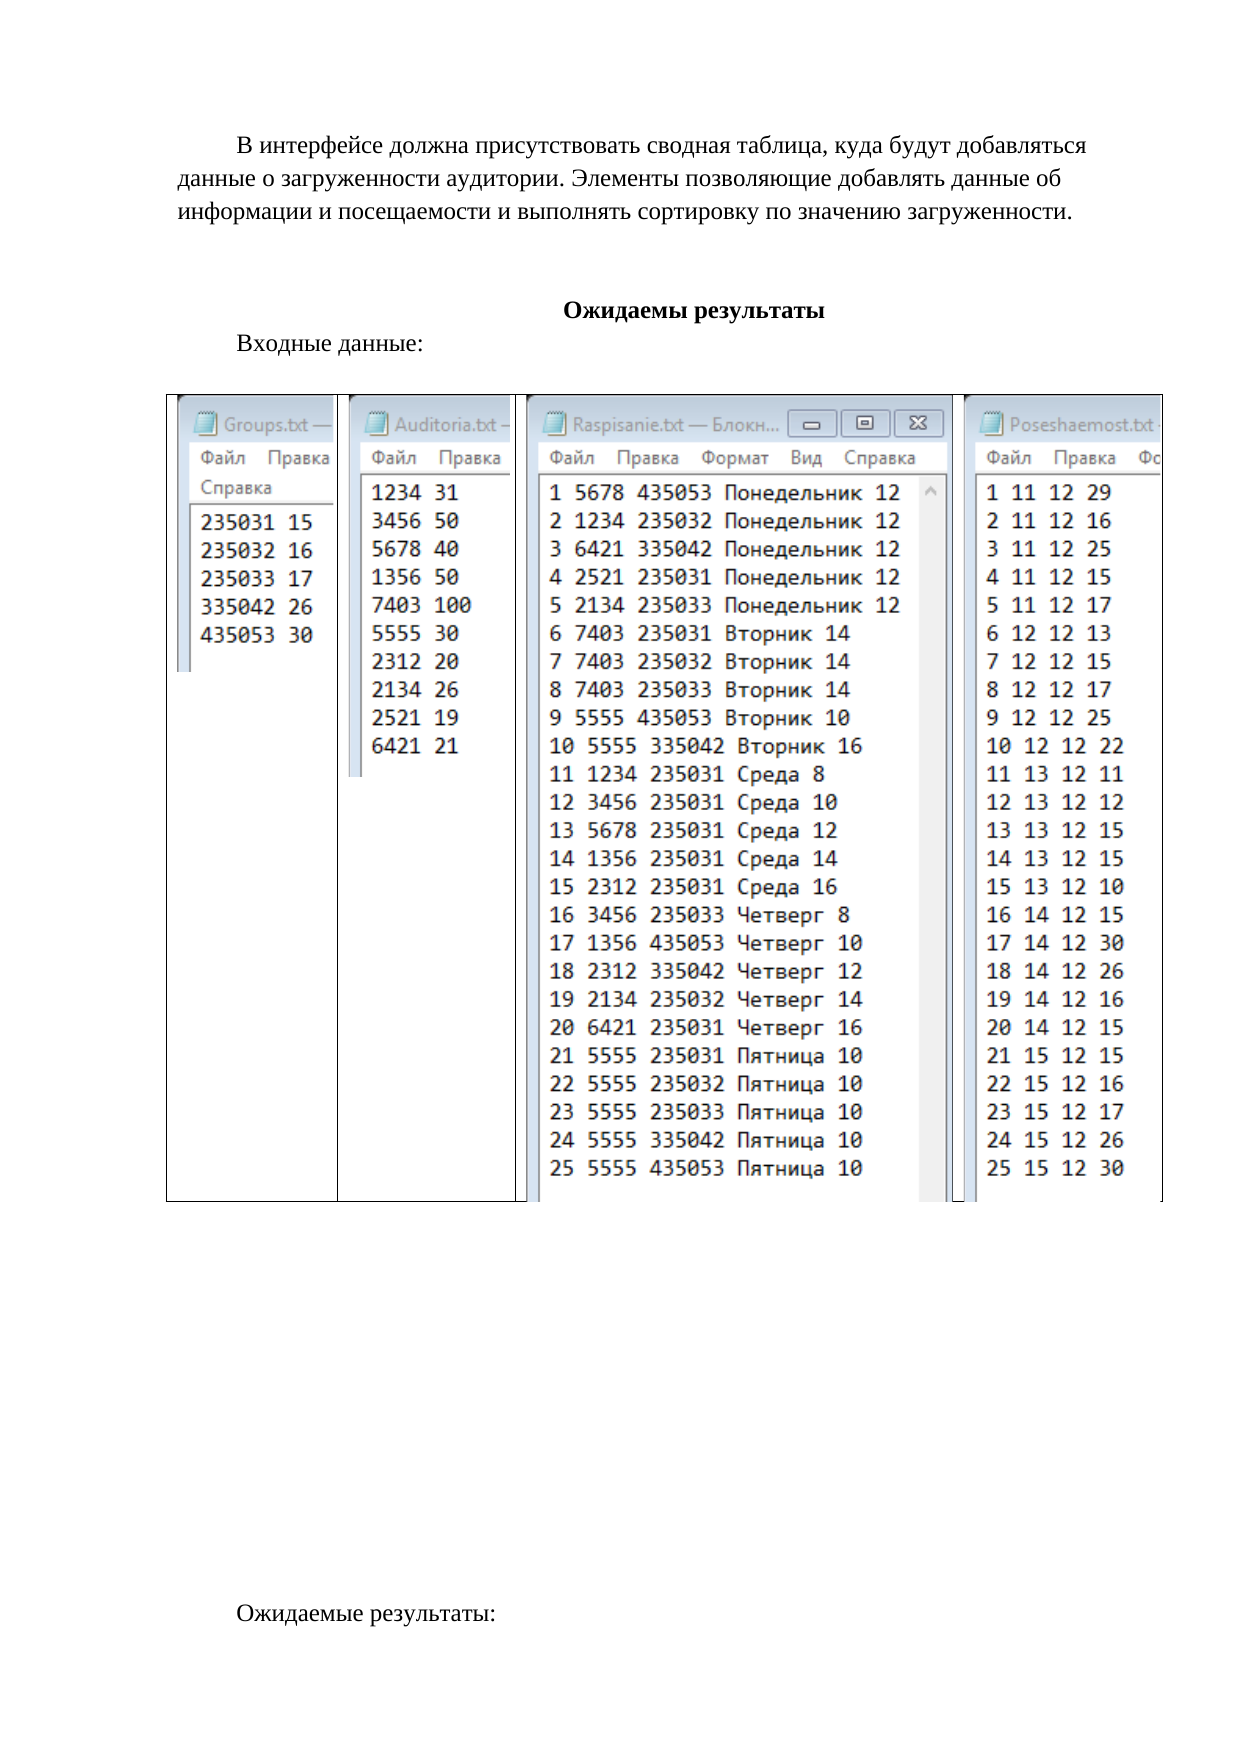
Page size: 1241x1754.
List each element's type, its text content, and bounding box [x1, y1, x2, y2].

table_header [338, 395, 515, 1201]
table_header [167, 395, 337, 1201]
list Ожидаемы результаты [177, 295, 1152, 324]
list Входные данные: [177, 328, 1152, 357]
list Ожидаемые результаты: [177, 1598, 1152, 1626]
list В интерфейсе должна присутствовать сводная таблица, куда будут добавляться данные о загруженности аудитории. Элементы позволяющие добавлять данные об информации и посещаемости и выполнять сортировку по значению загруженности. [177, 130, 1152, 224]
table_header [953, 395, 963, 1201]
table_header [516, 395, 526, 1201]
